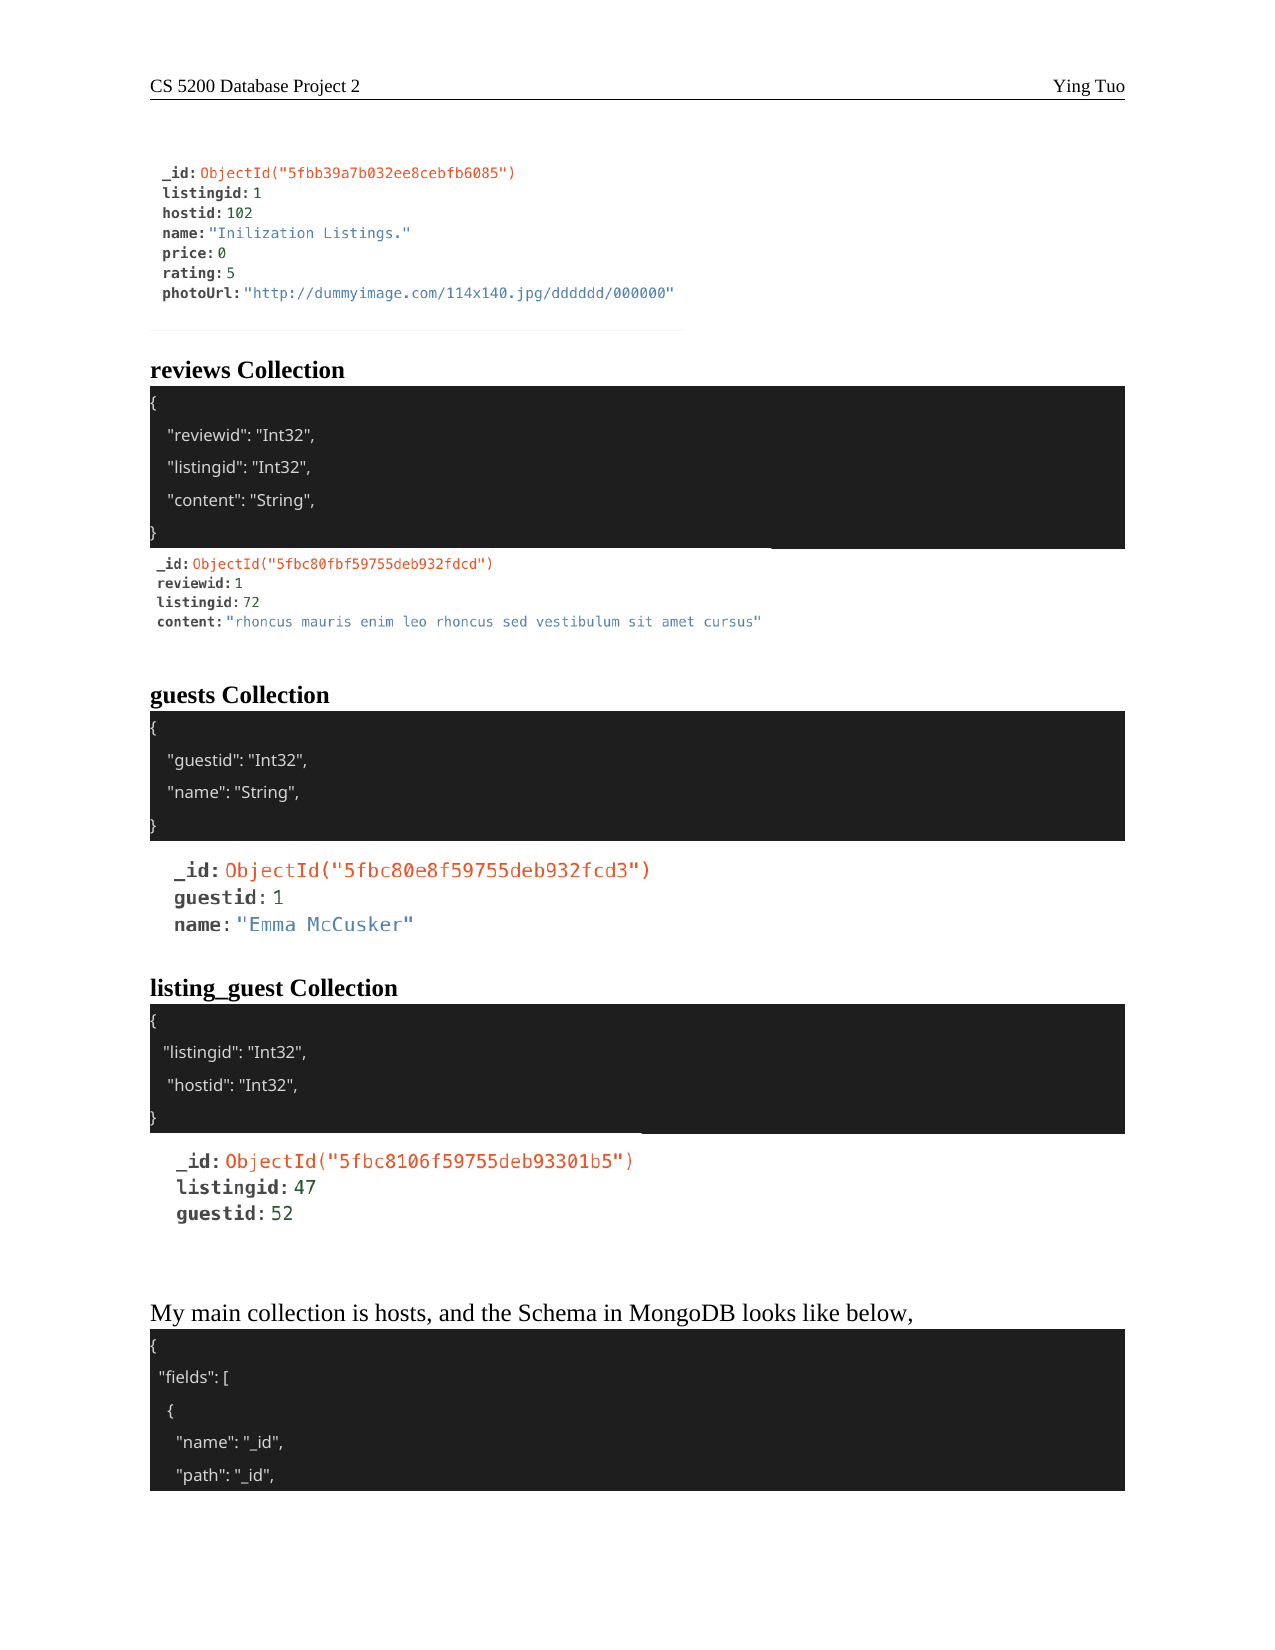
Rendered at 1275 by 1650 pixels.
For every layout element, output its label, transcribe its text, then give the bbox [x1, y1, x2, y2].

text listing_guest Collection [150, 971, 1125, 1004]
text } [150, 516, 1125, 549]
text "path": "_id", [150, 1459, 1125, 1491]
text { [150, 1329, 1125, 1361]
text "listingid": "Int32", [150, 1036, 1125, 1069]
picture [150, 158, 686, 331]
picture [150, 841, 668, 958]
text "fields": [ [150, 1361, 1125, 1394]
text { [150, 386, 1125, 419]
text My main collection is hosts, and the Schema in MongoDB looks like below, [150, 1296, 1125, 1329]
picture [150, 1133, 642, 1237]
text "name": "_id", [150, 1426, 1125, 1459]
text "hostid": "Int32", [150, 1069, 1125, 1101]
text } [150, 809, 1125, 841]
text "content": "String", [150, 484, 1125, 516]
text } [150, 1101, 1125, 1134]
text "reviewid": "Int32", [150, 419, 1125, 451]
text "name": "String", [150, 776, 1125, 809]
text reviews Collection [150, 354, 1125, 386]
text { [150, 711, 1125, 744]
text { [150, 1004, 1125, 1036]
text guests Collection [150, 679, 1125, 711]
text "listingid": "Int32", [150, 451, 1125, 484]
picture [150, 548, 772, 648]
text { [150, 1394, 1125, 1426]
text "guestid": "Int32", [150, 744, 1125, 776]
